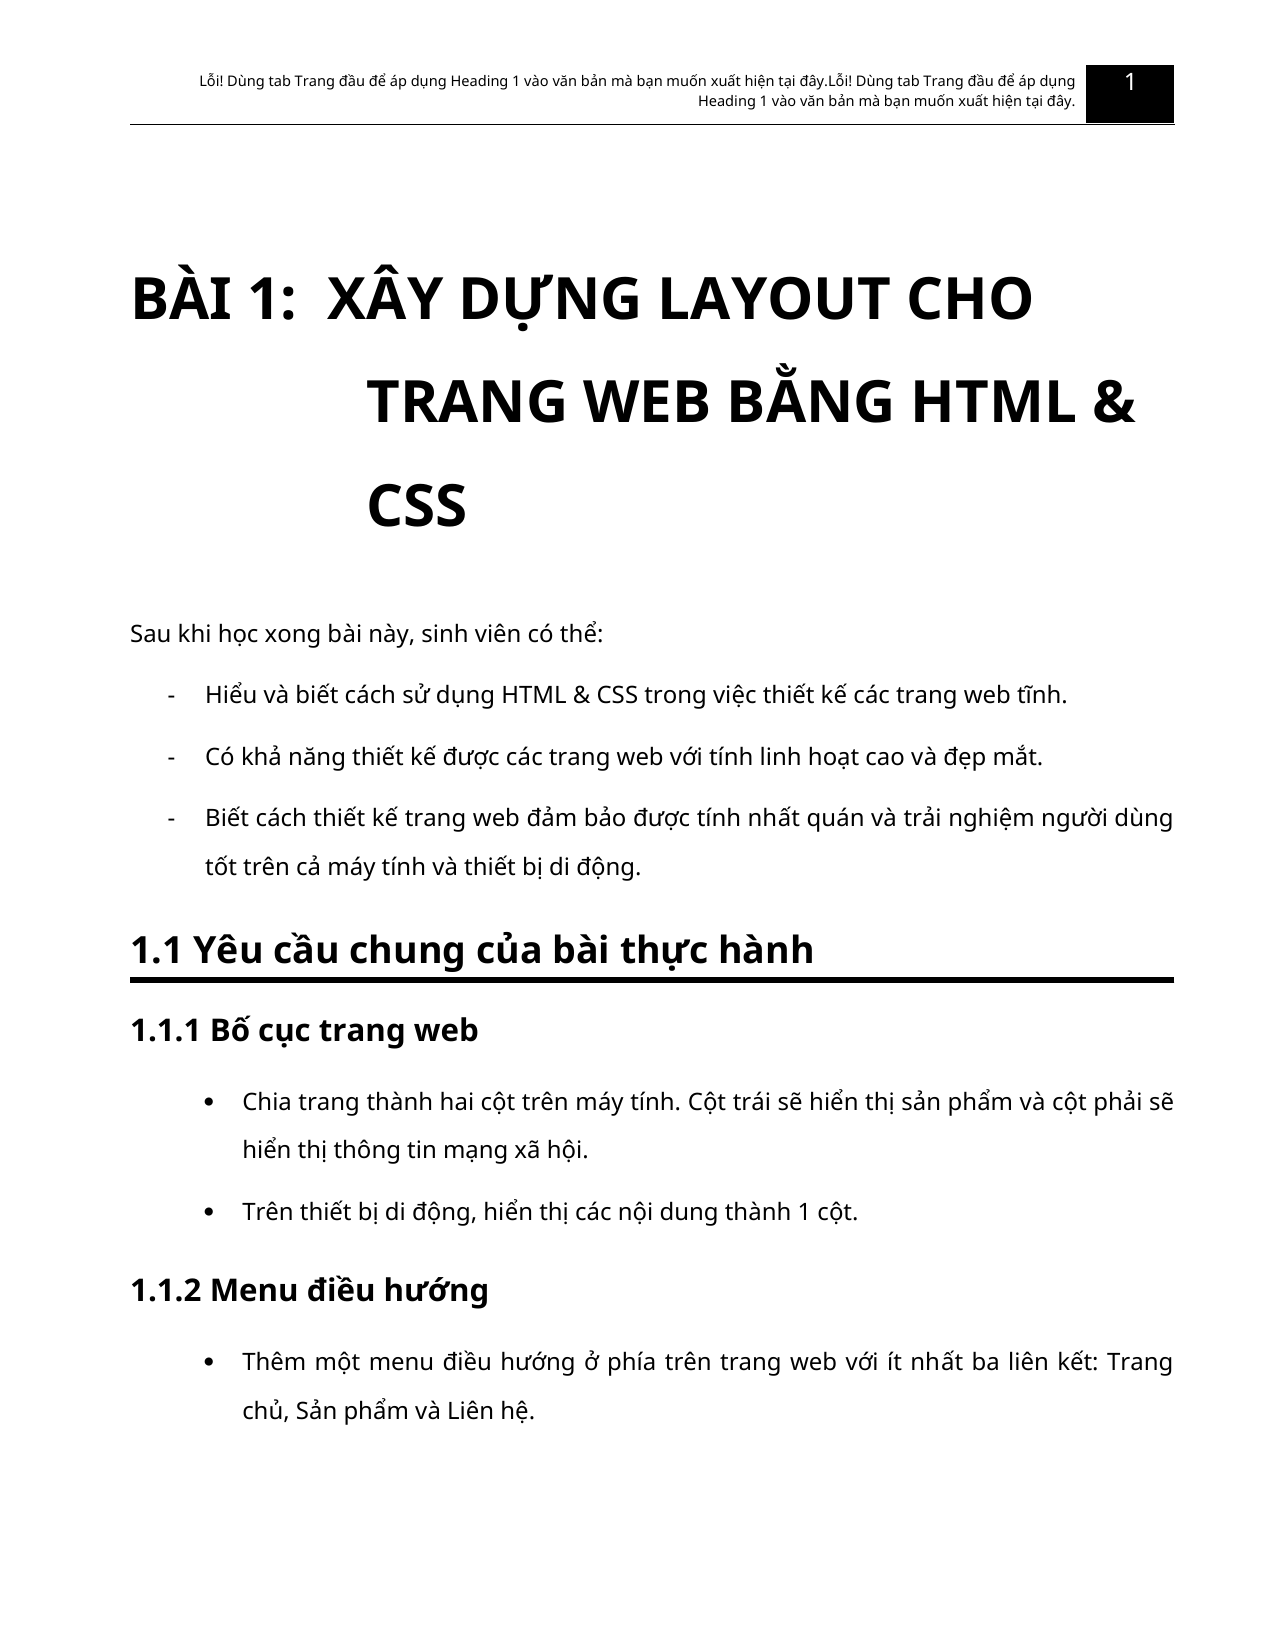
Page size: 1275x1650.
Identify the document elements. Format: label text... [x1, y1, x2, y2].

list Chia trang thành hai cột trên máy tính. Cột trái sẽ hiển thị sản phẩm và cột phải sẽ hiển thị thông tin mạng xã hội. [204, 1084, 1174, 1166]
subtitle Yêu cầu chung của bài thực hành [130, 924, 1174, 977]
text Có khả năng thiết kế được các trang web với tính linh hoạt cao và đẹp mắt. [167, 739, 1174, 772]
list Trên thiết bị di động, hiển thị các nội dung thành 1 cột. [204, 1194, 1174, 1227]
subtitle XÂY DỰNG LAYOUT CHO TRANG WEB BẰNG HTML & CSS [130, 257, 1174, 543]
text Hiểu và biết cách sử dụng HTML & CSS trong việc thiết kế các trang web tĩnh. [167, 678, 1174, 711]
text Sau khi học xong bài này, sinh viên có thể: [130, 617, 1174, 649]
text Biết cách thiết kế trang web đảm bảo được tính nhất quán và trải nghiệm người dùng tốt trên cả máy tính và thiết bị di động. [167, 801, 1174, 882]
subtitle Bố cục trang web [130, 1008, 1174, 1051]
list Thêm một menu điều hướng ở phía trên trang web với ít nhất ba liên kết: Trang chủ, Sản phẩm và Liên hệ. [204, 1345, 1174, 1426]
subtitle Menu điều hướng [130, 1268, 1174, 1311]
